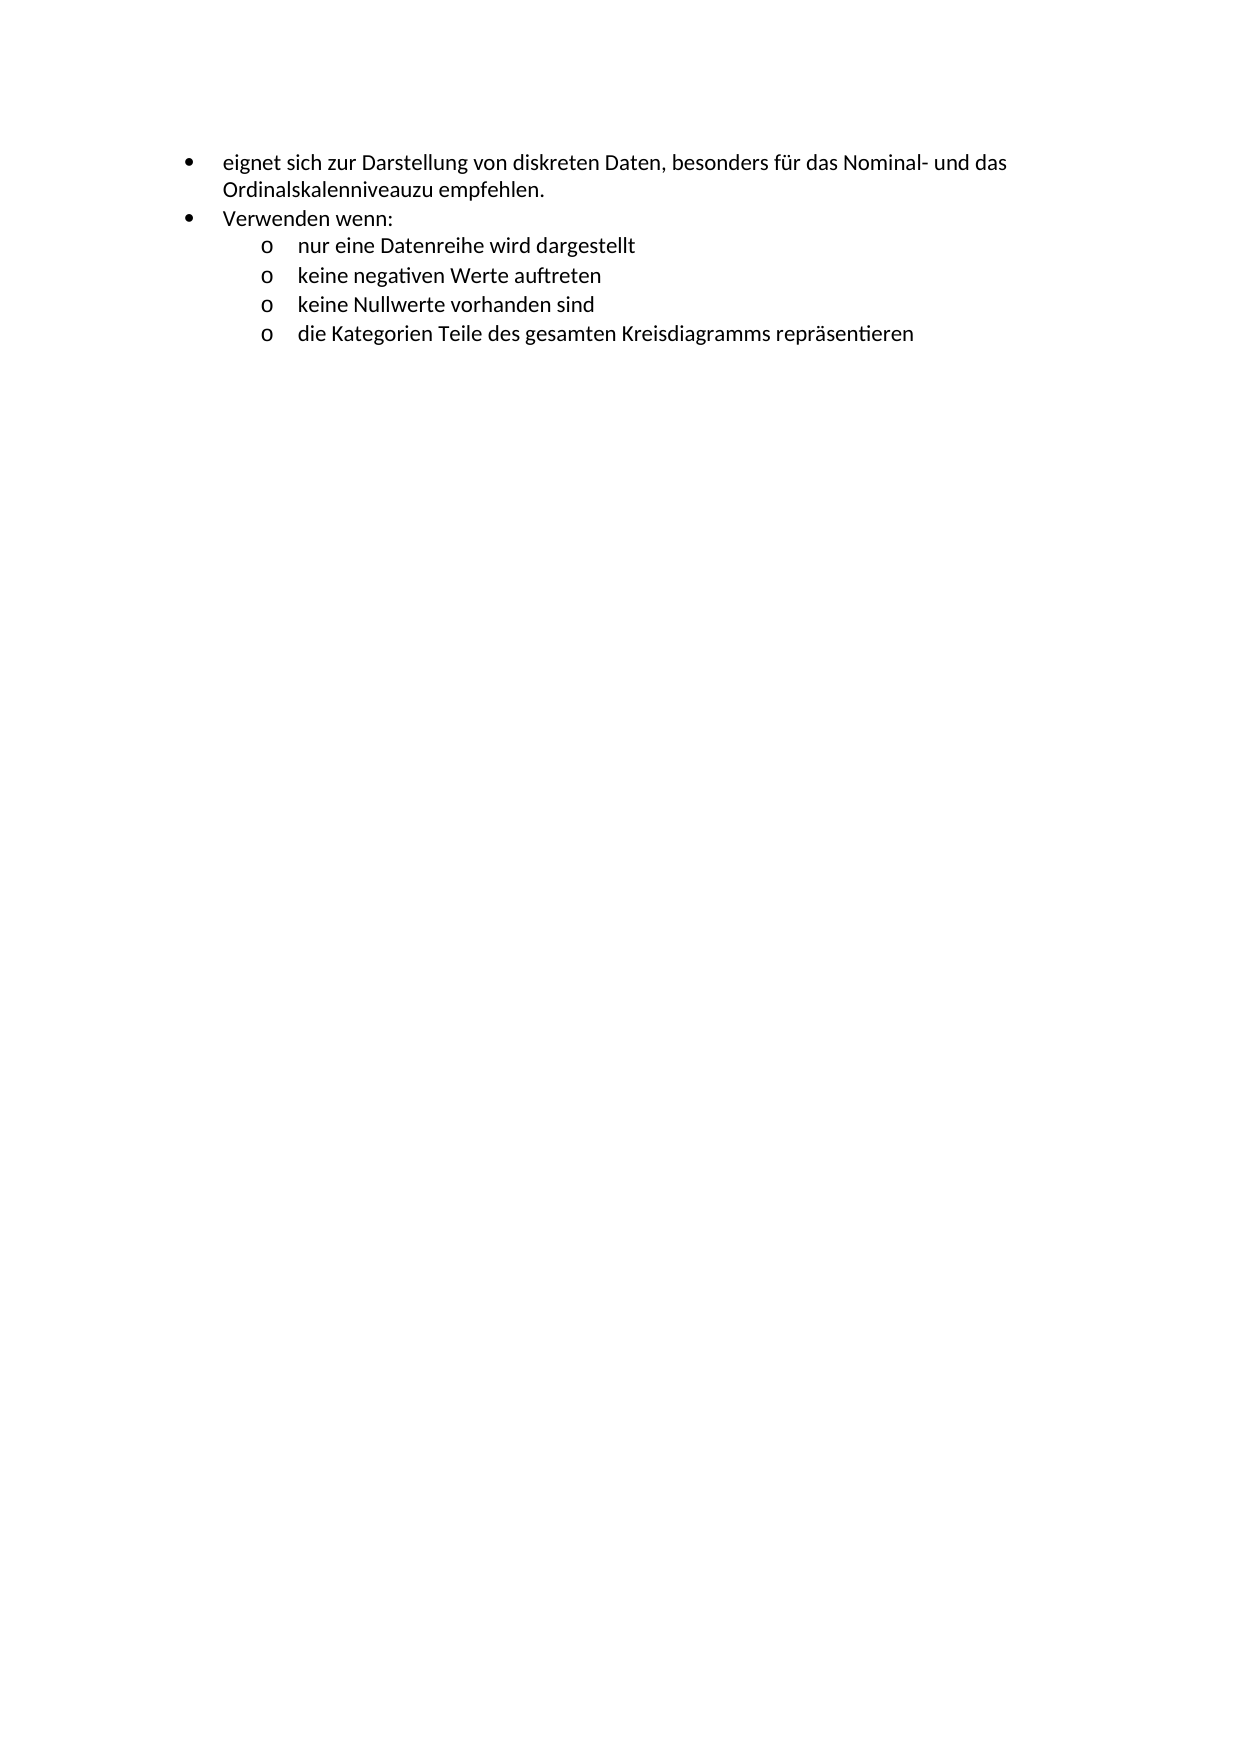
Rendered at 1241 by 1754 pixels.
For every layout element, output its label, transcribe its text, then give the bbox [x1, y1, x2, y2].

list die Kategorien Teile des gesamten Kreisdiagramms repräsentieren [260, 319, 1093, 348]
list Verwenden wenn: [185, 204, 1093, 232]
list eignet sich zur Darstellung von diskreten Daten, besonders für das Nominal- und das Ordinalskalenniveauzu empfehlen. [185, 148, 1093, 204]
list keine negativen Werte auftreten [260, 261, 1093, 290]
list nur eine Datenreihe wird dargestellt [260, 232, 1093, 261]
list keine Nullwerte vorhanden sind [260, 290, 1093, 319]
